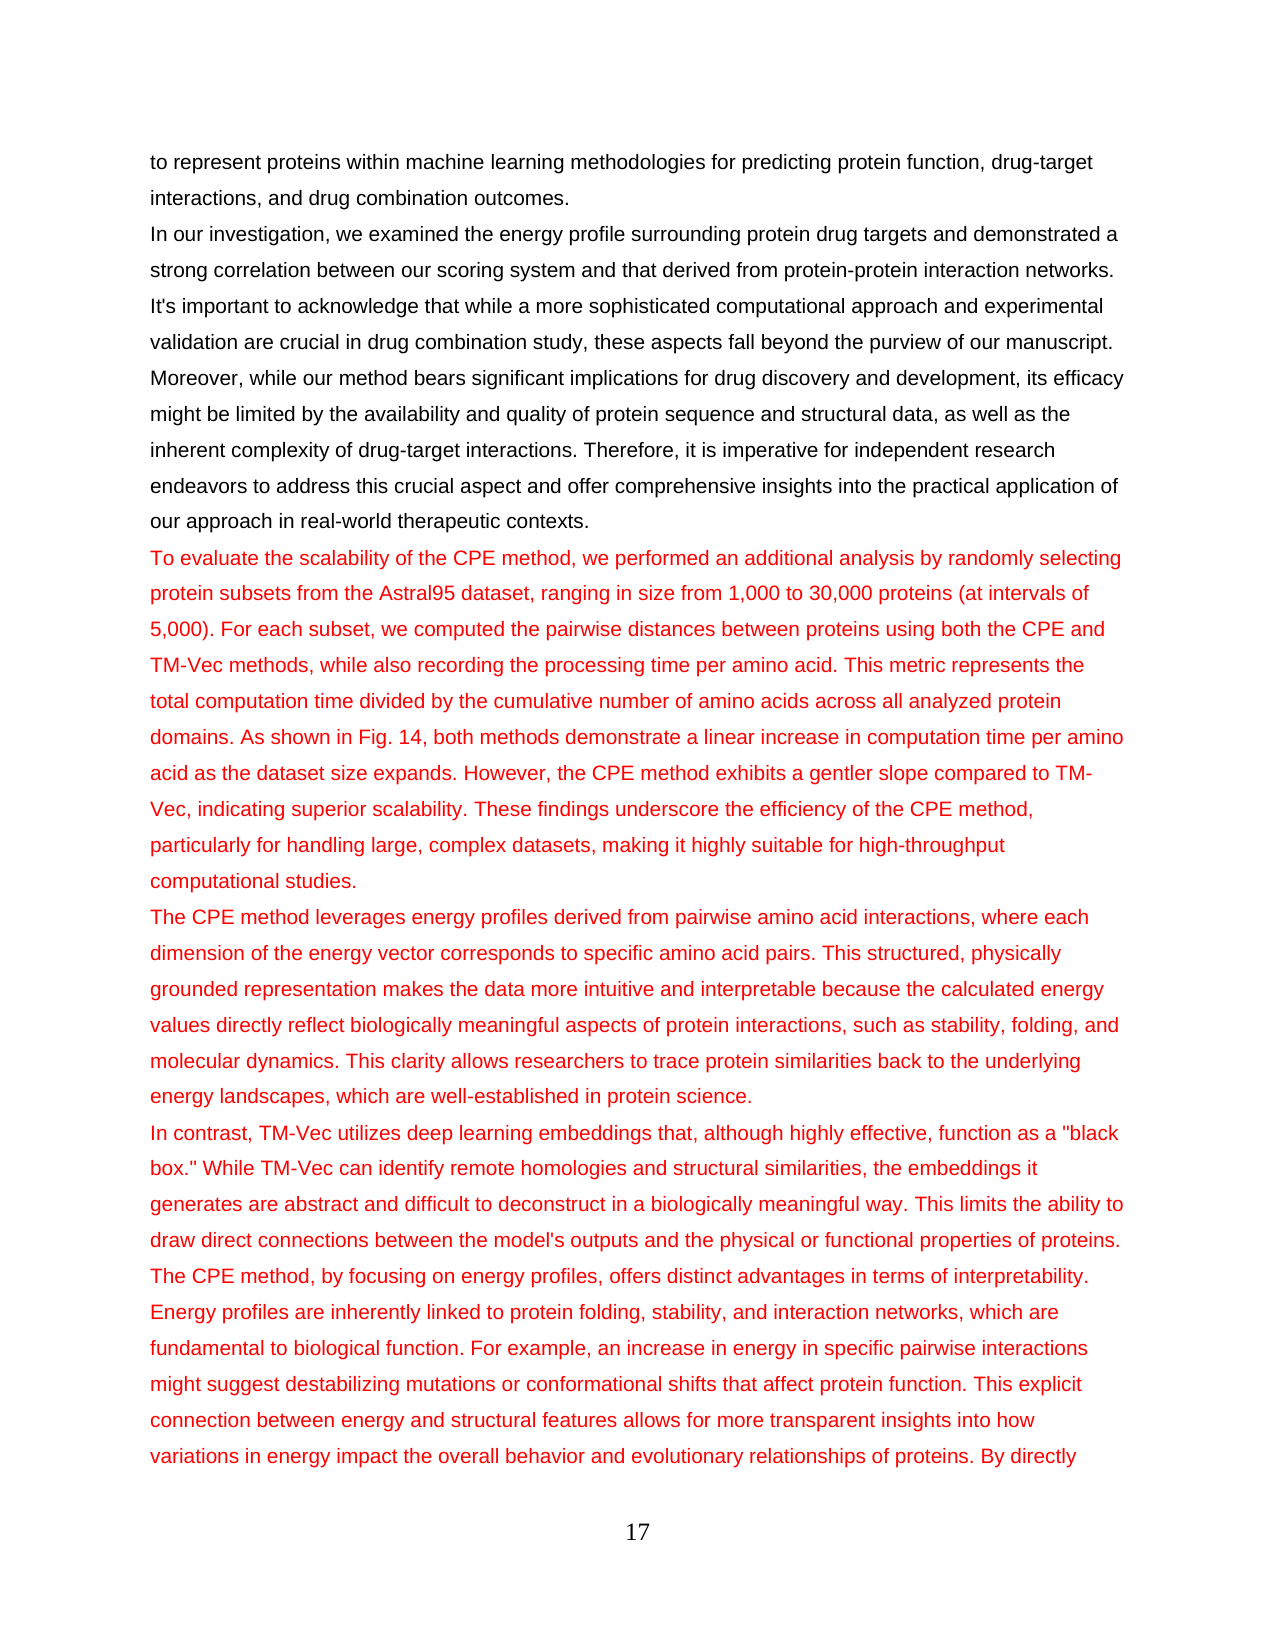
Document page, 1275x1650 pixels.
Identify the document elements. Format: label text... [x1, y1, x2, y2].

text In contrast, TM-Vec utilizes deep learning embeddings that, although highly effective, function as a "black box." While TM-Vec can identify remote homologies and structural similarities, the embeddings it generates are abstract and difficult to deconstruct in a biologically meaningful way. This limits the ability to draw direct connections between the model's outputs and the physical or functional properties of proteins. [150, 1120, 1125, 1252]
text The CPE method leverages energy profiles derived from pairwise amino acid interactions, where each dimension of the energy vector corresponds to specific amino acid pairs. This structured, physically grounded representation makes the data more intuitive and interpretable because the calculated energy values directly reflect biologically meaningful aspects of protein interactions, such as stability, folding, and molecular dynamics. This clarity allows researchers to trace protein similarities back to the underlying energy landscapes, which are well-established in protein science. [150, 905, 1125, 1108]
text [150, 1264, 1125, 1468]
text In our investigation, we examined the energy profile surrounding protein drug targets and demonstrated a strong correlation between our scoring system and that derived from protein-protein interaction networks. It's important to acknowledge that while a more sophisticated computational approach and experimental validation are crucial in drug combination study, these aspects fall beyond the purview of our manuscript. [150, 222, 1125, 354]
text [150, 150, 1125, 210]
text To evaluate the scalability of the CPE method, we performed an additional analysis by randomly selecting protein subsets from the Astral95 dataset, ranging in size from 1,000 to 30,000 proteins (at intervals of 5,000). For each subset, we computed the pairwise distances between proteins using both the CPE and TM-Vec methods, while also recording the processing time per amino acid. This metric represents the total computation time divided by the cumulative number of amino acids across all analyzed protein domains. As shown in Fig. 14, both methods demonstrate a linear increase in computation time per amino acid as the dataset size expands. However, the CPE method exhibits a gentler slope compared to TM-Vec, indicating superior scalability. These findings underscore the efficiency of the CPE method, particularly for handling large, complex datasets, making it highly suitable for high-throughput computational studies. [150, 545, 1125, 893]
text Moreover, while our method bears significant implications for drug discovery and development, its efficacy might be limited by the availability and quality of protein sequence and structural data, as well as the inherent complexity of drug-target interactions. Therefore, it is imperative for independent research endeavors to address this crucial aspect and offer comprehensive insights into the practical application of our approach in real-world therapeutic contexts. [150, 366, 1125, 533]
